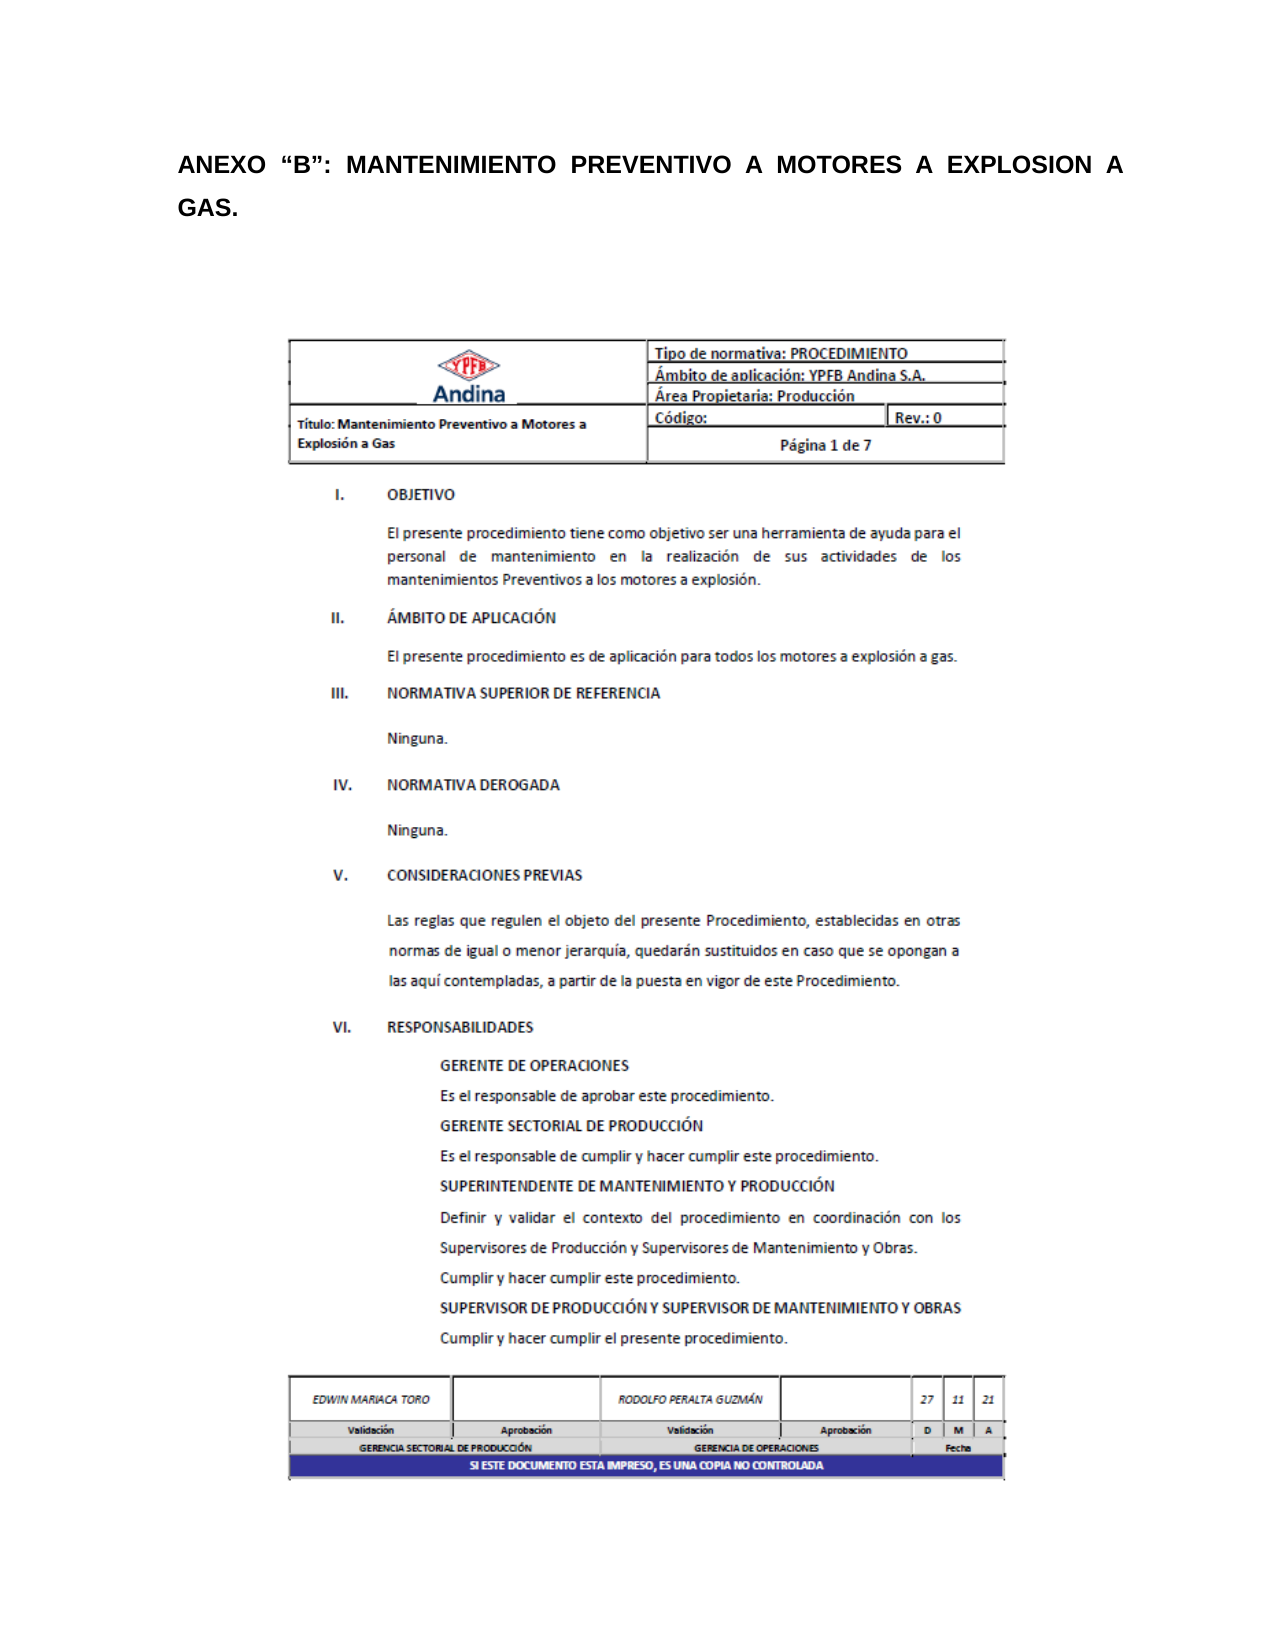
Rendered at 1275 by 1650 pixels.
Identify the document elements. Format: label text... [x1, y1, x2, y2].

picture [269, 329, 1033, 1497]
subtitle ANEXO “B”: MANTENIMIENTO PREVENTIVO A MOTORES A EXPLOSION A GAS. [177, 150, 1125, 222]
